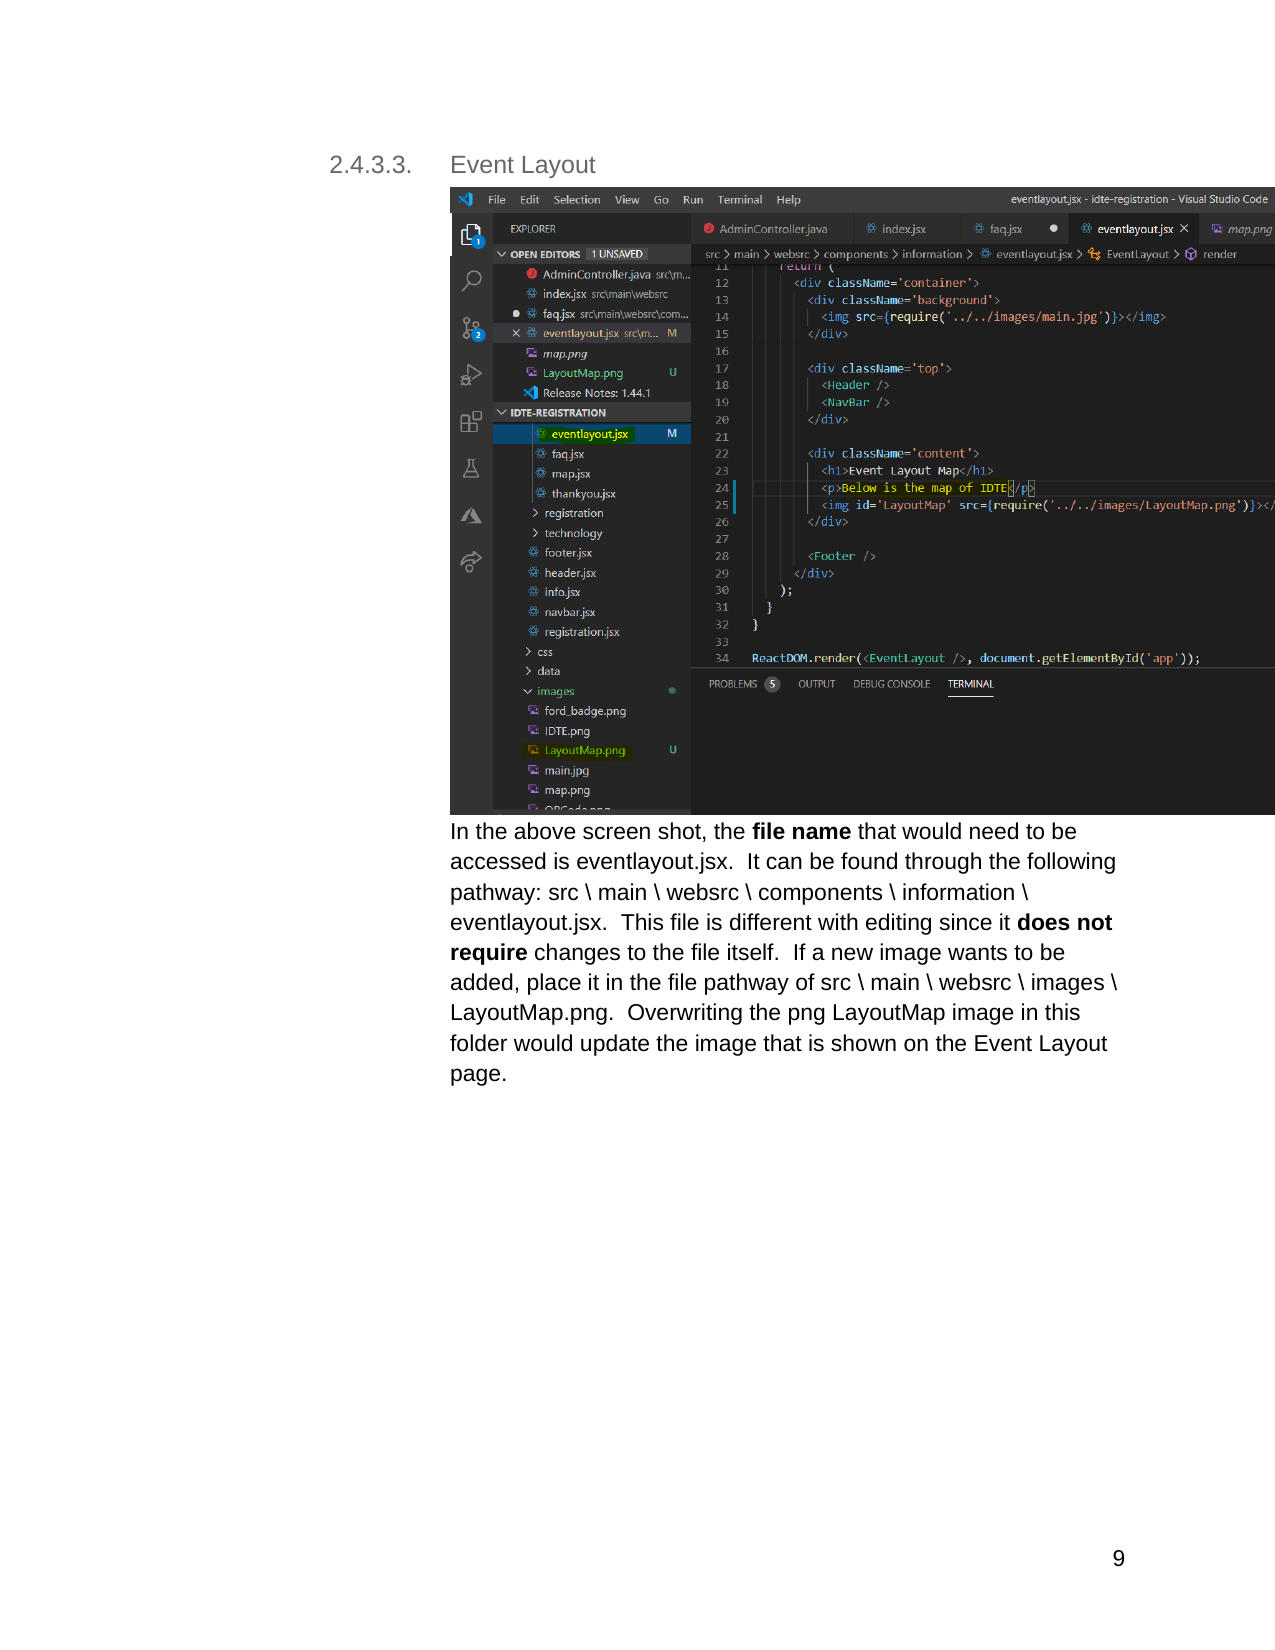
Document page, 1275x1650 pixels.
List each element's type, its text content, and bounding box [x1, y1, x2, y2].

text In the above screen shot, the file name that would need to be accessed is eventlayout.jsx. It can be found through the following pathway: src \ main \ websrc \ components \ information \ eventlayout.jsx. This file is different with editing since it does not require changes to the file itself. If a new image wants to be added, place it in the file pathway of src \ main \ websrc \ images \ LayoutMap.png. Overwriting the png LayoutMap image in this folder would update the image that is shown on the Event Layout page. [450, 818, 1125, 1086]
subtitle Event Layout [412, 150, 1125, 179]
picture [450, 187, 1275, 815]
